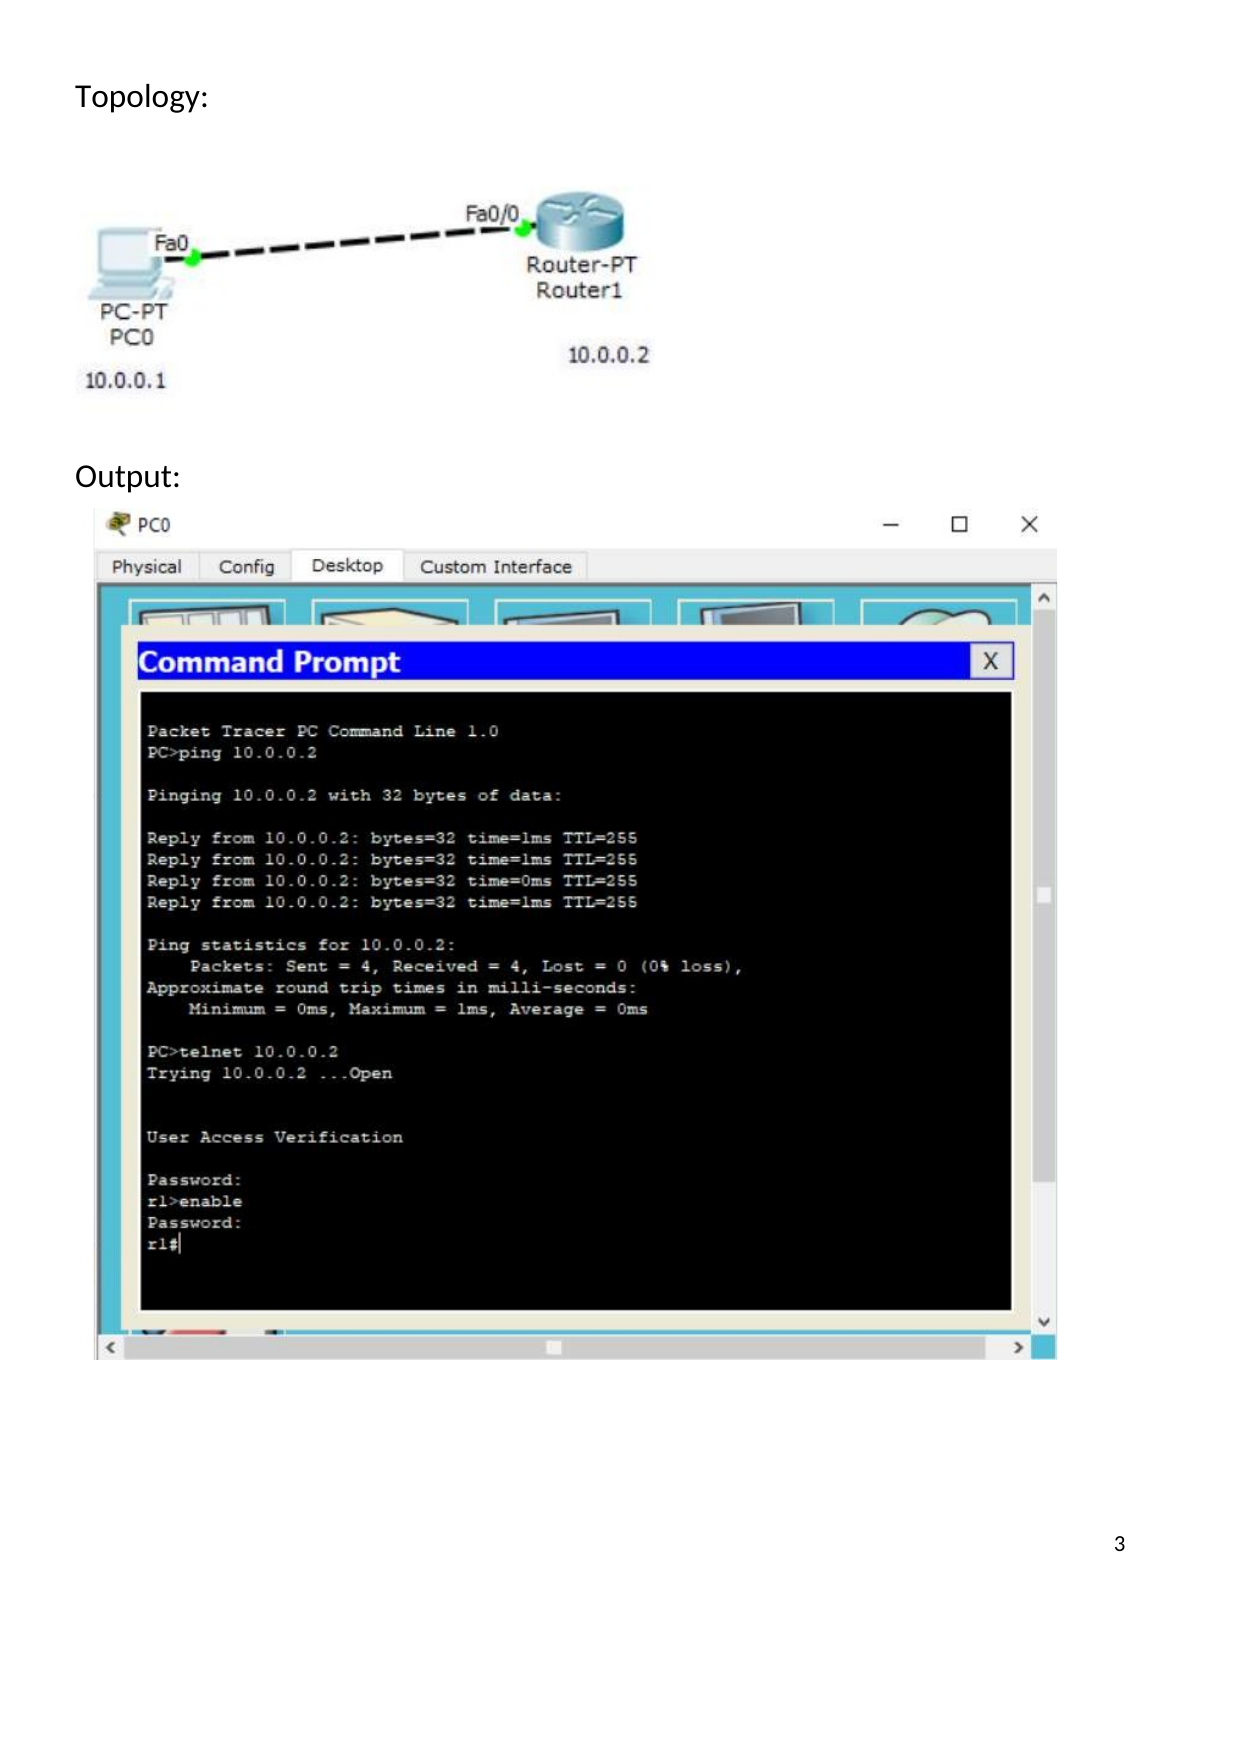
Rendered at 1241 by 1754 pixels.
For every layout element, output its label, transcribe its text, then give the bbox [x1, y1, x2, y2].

picture [75, 115, 655, 415]
text Topology: [75, 75, 1165, 116]
picture [93, 508, 1058, 1360]
text Output: [75, 455, 1165, 496]
